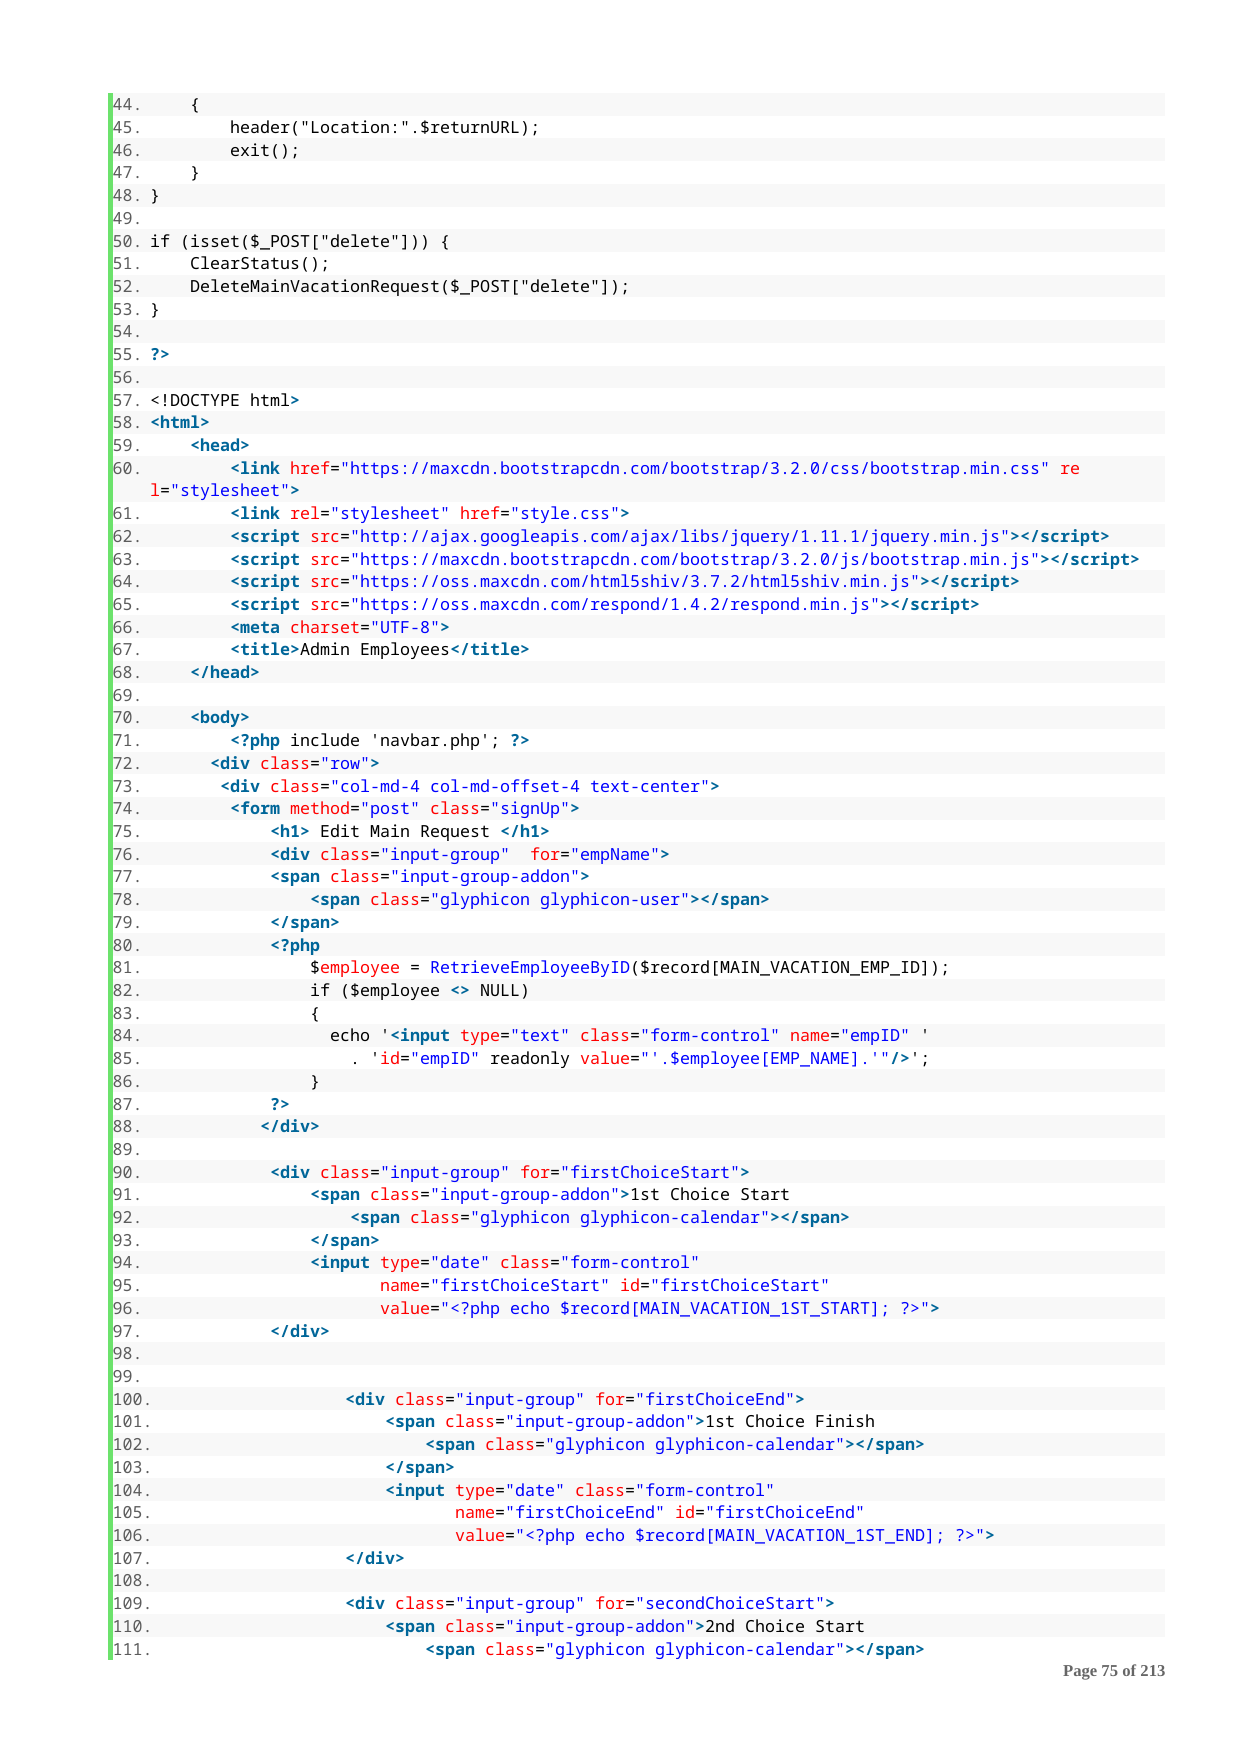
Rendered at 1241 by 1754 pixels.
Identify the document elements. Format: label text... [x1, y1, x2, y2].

list <link rel="stylesheet" href="style.css"> [113, 502, 1165, 524]
list } [113, 184, 1165, 207]
list exit(); [113, 138, 1165, 161]
list </div> [113, 1546, 1165, 1569]
list <head> [113, 434, 1165, 456]
list <?php [113, 933, 1165, 956]
list <span class="glyphicon glyphicon-calendar"></span> [113, 1433, 1165, 1456]
list <script src="https://maxcdn.bootstrapcdn.com/bootstrap/3.2.0/js/bootstrap.min.js"></script> [113, 547, 1165, 570]
list <span class="glyphicon glyphicon-calendar"></span> [113, 1637, 1165, 1660]
list </div> [113, 1115, 1165, 1138]
list </span> [113, 1456, 1165, 1478]
list <link href="https://maxcdn.bootstrapcdn.com/bootstrap/3.2.0/css/bootstrap.min.css" rel="stylesheet"> [113, 456, 1165, 502]
list if ($employee <> NULL) [113, 979, 1165, 1001]
list </div> [113, 1319, 1165, 1342]
list <span class="input-group-addon"> [113, 865, 1165, 888]
list <div class="col-md-4 col-md-offset-4 text-center"> [113, 774, 1165, 797]
list value="<?php echo $record[MAIN_VACATION_1ST_END]; ?>"> [113, 1524, 1165, 1546]
list <title>Admin Employees</title> [113, 638, 1165, 661]
list ?> [113, 343, 1165, 366]
list <!DOCTYPE html> [113, 388, 1165, 411]
list <span class="input-group-addon">2nd Choice Start [113, 1614, 1165, 1637]
list <h1> Edit Main Request </h1> [113, 820, 1165, 842]
list </head> [113, 661, 1165, 683]
list <script src="https://oss.maxcdn.com/html5shiv/3.7.2/html5shiv.min.js"></script> [113, 570, 1165, 593]
list echo '<input type="text" class="form-control" name="empID" ' [113, 1024, 1165, 1047]
list <form method="post" class="signUp"> [113, 797, 1165, 820]
list <body> [113, 706, 1165, 729]
list } [113, 297, 1165, 320]
list <div class="input-group" for="firstChoiceStart"> [113, 1160, 1165, 1183]
list value="<?php echo $record[MAIN_VACATION_1ST_START]; ?>"> [113, 1297, 1165, 1319]
list </span> [113, 1228, 1165, 1251]
list <span class="glyphicon glyphicon-user"></span> [113, 888, 1165, 911]
list name="firstChoiceStart" id="firstChoiceStart" [113, 1274, 1165, 1297]
list <span class="glyphicon glyphicon-calendar"></span> [113, 1206, 1165, 1228]
list $employee = RetrieveEmployeeByID($record[MAIN_VACATION_EMP_ID]); [113, 956, 1165, 979]
list <div class="input-group" for="empName"> [113, 842, 1165, 865]
list <?php include 'navbar.php'; ?> [113, 729, 1165, 752]
list if (isset($_POST["delete"])) { [113, 229, 1165, 252]
list header("Location:".$returnURL); [113, 116, 1165, 138]
list . 'id="empID" readonly value="'.$employee[EMP_NAME].'"/>'; [113, 1047, 1165, 1069]
list <input type="date" class="form-control" [113, 1251, 1165, 1274]
list ?> [113, 1092, 1165, 1115]
list } [113, 1069, 1165, 1092]
list } [113, 161, 1165, 184]
list <script src="https://oss.maxcdn.com/respond/1.4.2/respond.min.js"></script> [113, 593, 1165, 615]
list <html> [113, 411, 1165, 434]
list { [113, 93, 1165, 116]
list <input type="date" class="form-control" [113, 1478, 1165, 1501]
list ClearStatus(); [113, 252, 1165, 275]
list </span> [113, 911, 1165, 933]
list <span class="input-group-addon">1st Choice Start [113, 1183, 1165, 1206]
list <script src="http://ajax.googleapis.com/ajax/libs/jquery/1.11.1/jquery.min.js"></script> [113, 524, 1165, 547]
list DeleteMainVacationRequest($_POST["delete"]); [113, 275, 1165, 297]
list <div class="input-group" for="secondChoiceStart"> [113, 1592, 1165, 1614]
list { [113, 1001, 1165, 1024]
list <meta charset="UTF-8"> [113, 615, 1165, 638]
list <div class="row"> [113, 752, 1165, 774]
list name="firstChoiceEnd" id="firstChoiceEnd" [113, 1501, 1165, 1524]
list <div class="input-group" for="firstChoiceEnd"> [113, 1387, 1165, 1410]
list <span class="input-group-addon">1st Choice Finish [113, 1410, 1165, 1433]
